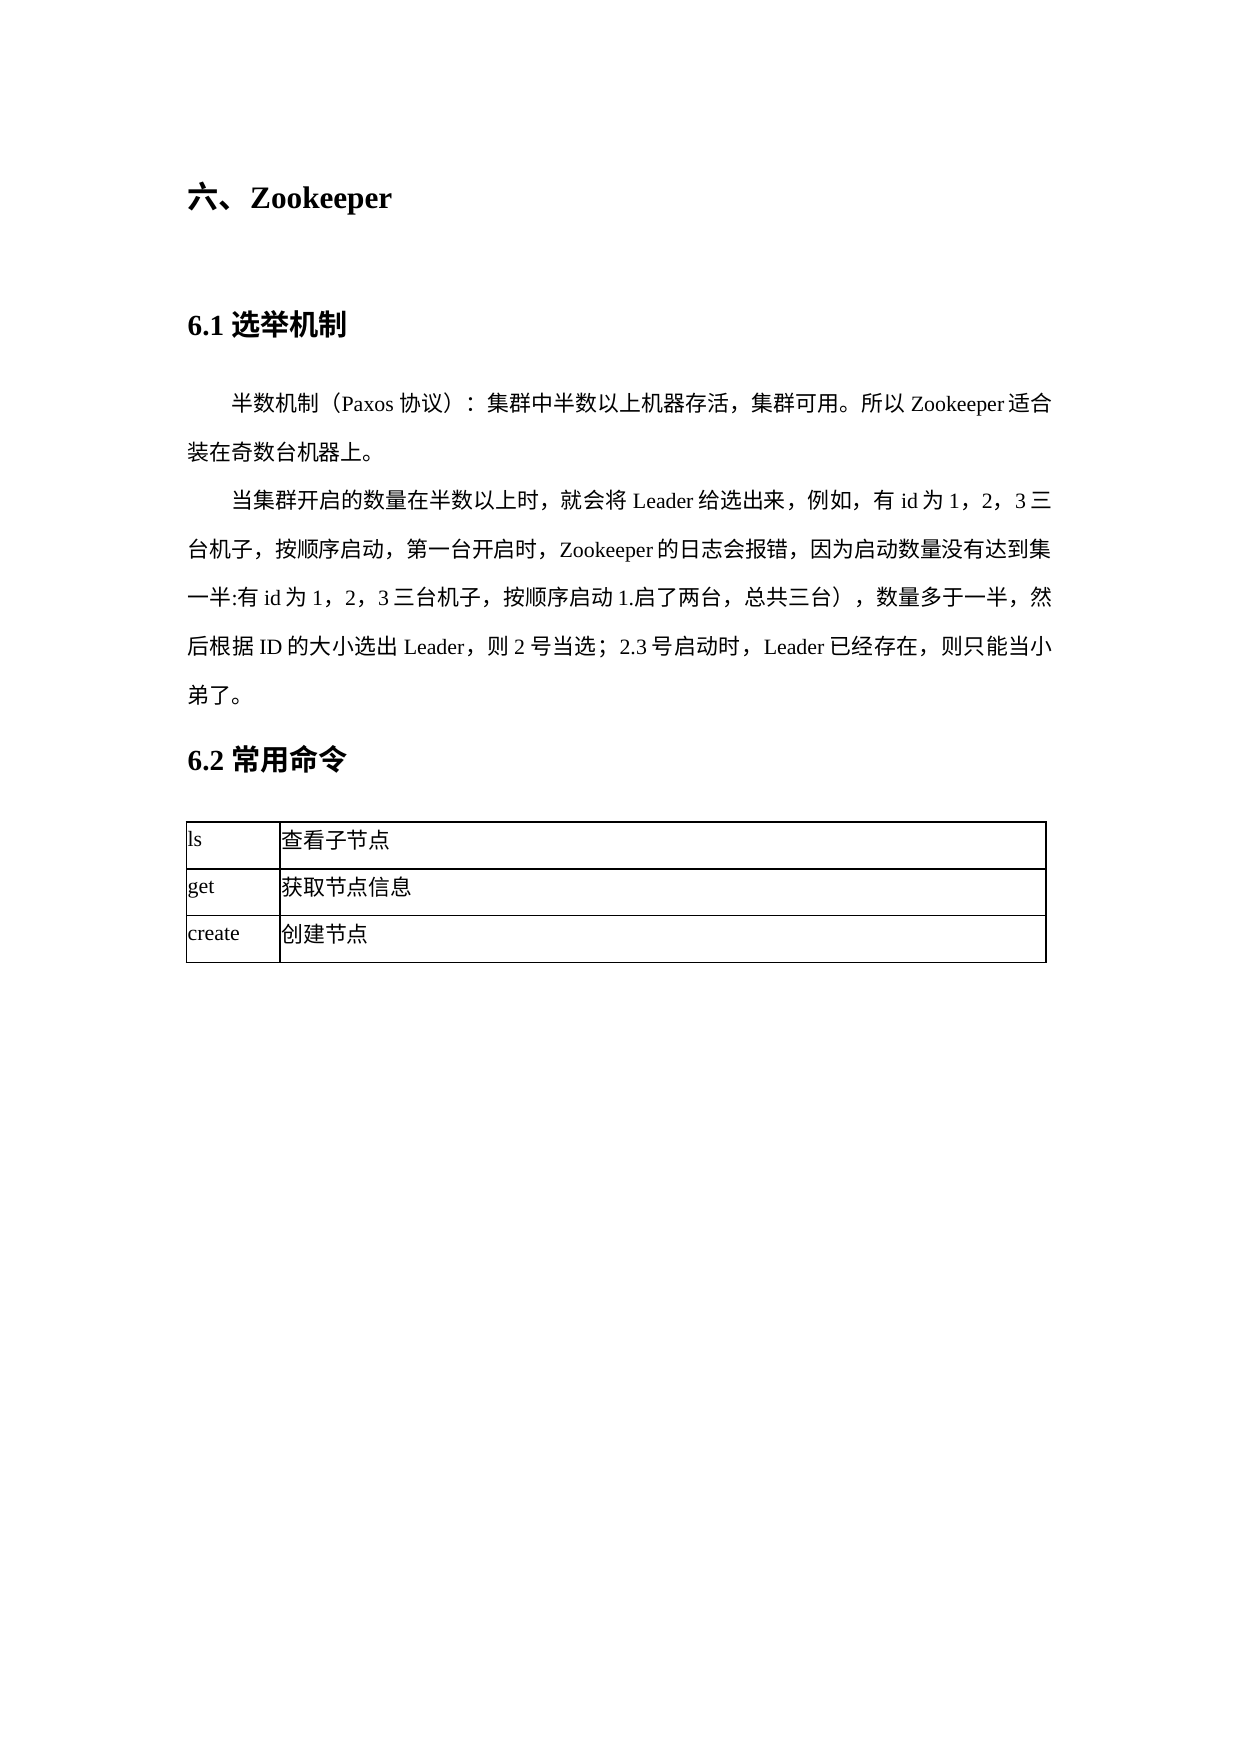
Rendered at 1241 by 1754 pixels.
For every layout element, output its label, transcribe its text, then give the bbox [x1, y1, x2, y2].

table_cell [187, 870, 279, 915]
subtitle 6.2 常用命令 [187, 726, 1053, 791]
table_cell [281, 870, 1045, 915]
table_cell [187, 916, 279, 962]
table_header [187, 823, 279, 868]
text 当集群开启的数量在半数以上时，就会将Leader给选出来，例如，有id为1，2，3三台机子，按顺序启动，第一台开启时，Zookeeper的日志会报错，因为启动数量没有达到集 [187, 483, 1053, 564]
subtitle 六、Zookeeper [187, 162, 1053, 227]
text 半数机制（Paxos 协议）：集群中半数以上机器存活，集群可用。所以Zookeeper适合装在奇数台机器上。 [187, 386, 1053, 467]
subtitle 6.1 选举机制 [187, 290, 1053, 355]
text 一半:有id为1，2，3三台机子，按顺序启动1.启了两台，总共三台），数量多于一半，然后根据ID的大小选出Leader，则2号当选；2.3号启动时，Leader已经存在，则只能当小弟了。 [187, 580, 1053, 710]
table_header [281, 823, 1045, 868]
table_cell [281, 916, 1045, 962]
